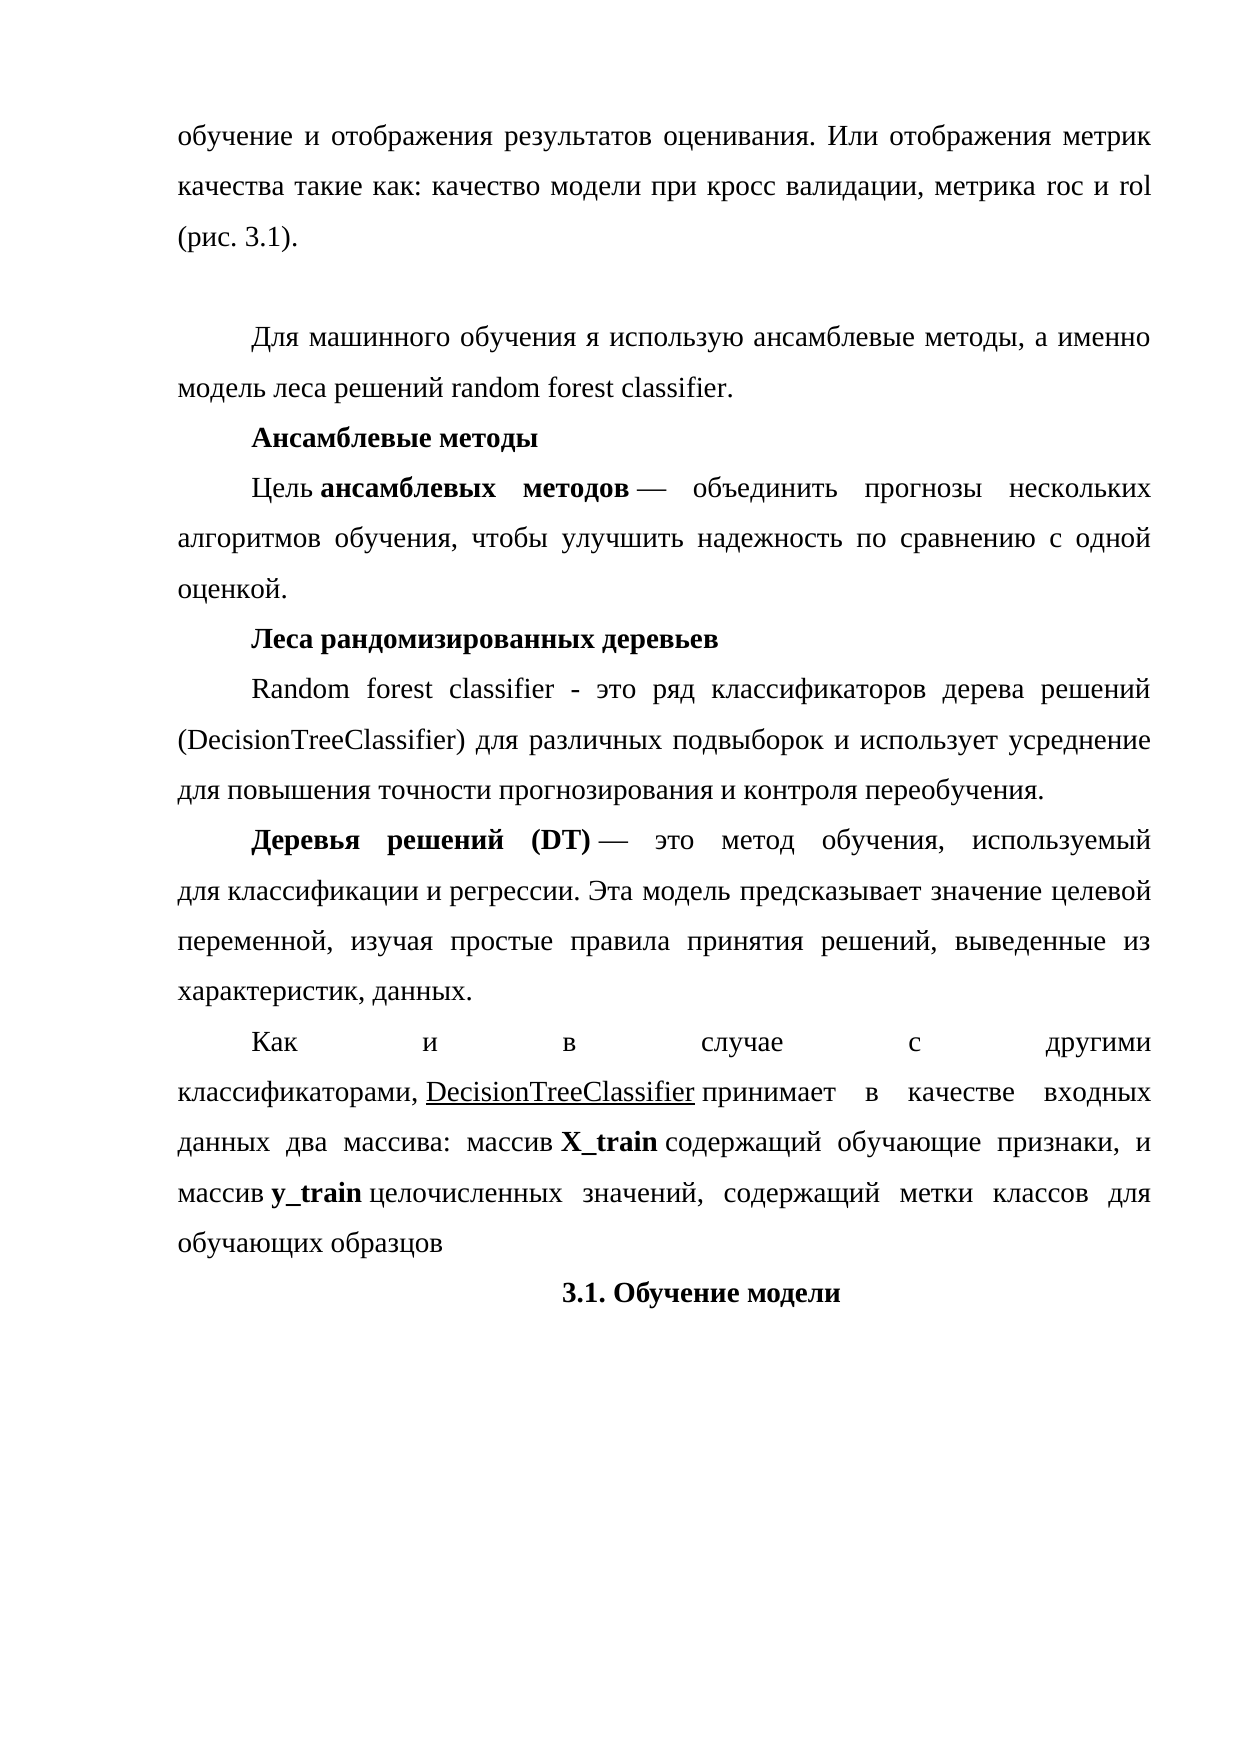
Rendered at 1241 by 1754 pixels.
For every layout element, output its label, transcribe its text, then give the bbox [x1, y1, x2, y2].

text Для машинного обучения я использую ансамблевые методы, а именно модель леса решений random forest classifier. [177, 319, 1152, 403]
text Цель ансамблевых методов — объединить прогнозы нескольких алгоритмов обучения, чтобы улучшить надежность по сравнению с одной оценкой. [177, 470, 1152, 604]
text Деревья решений (DT) — это метод обучения, используемый для классификации и регрессии. Эта модель предсказывает значение целевой переменной, изучая простые правила принятия решений, выведенные из характеристик, данных. [177, 822, 1152, 1007]
text Леса рандомизированных деревьев [177, 621, 1152, 655]
subtitle 3.1. Обучение модели [177, 1275, 1152, 1309]
text Как и в случае с другими классификаторами, DecisionTreeClassifier принимает в качестве входных данных два массива: массив X_train содержащий обучающие признаки, и массив y_train целочисленных значений, содержащий метки классов для обучающих образцов [177, 1024, 1152, 1258]
text Random forest classifier - это ряд классификаторов дерева решений (DecisionTreeClassifier) для различных подвыборок и использует усреднение для повышения точности прогнозирования и контроля переобучения. [177, 672, 1152, 806]
text Ансамблевые методы [177, 420, 1152, 453]
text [177, 118, 1152, 252]
